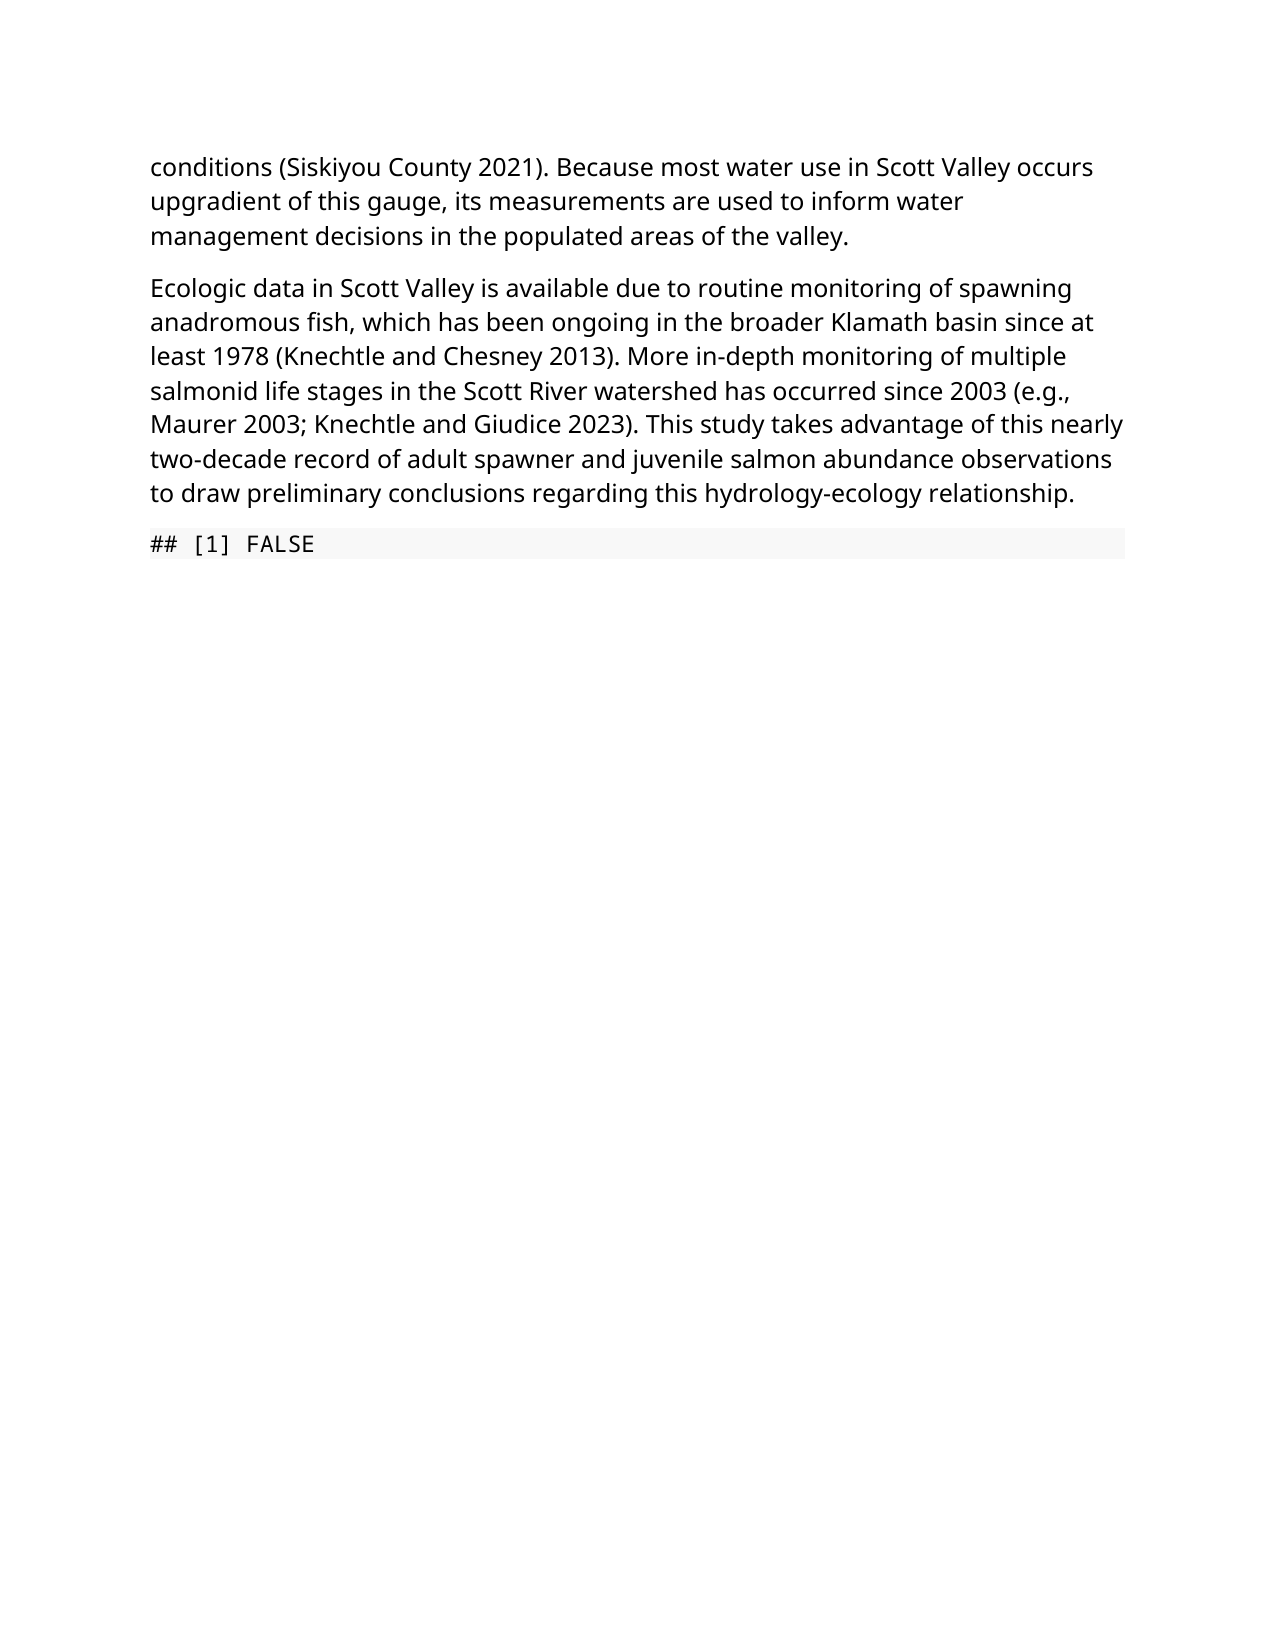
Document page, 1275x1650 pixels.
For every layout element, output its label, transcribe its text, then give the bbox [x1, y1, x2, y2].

text ## [1] FALSE [150, 528, 1125, 559]
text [150, 150, 1125, 252]
text Ecologic data in Scott Valley is available due to routine monitoring of spawning anadromous fish, which has been ongoing in the broader Klamath basin since at least 1978 (Knechtle and Chesney 2013). More in-depth monitoring of multiple salmonid life stages in the Scott River watershed has occurred since 2003 (e.g., Maurer 2003; Knechtle and Giudice 2023). This study takes advantage of this nearly two-decade record of adult spawner and juvenile salmon abundance observations to draw preliminary conclusions regarding this hydrology-ecology relationship. [150, 271, 1125, 509]
